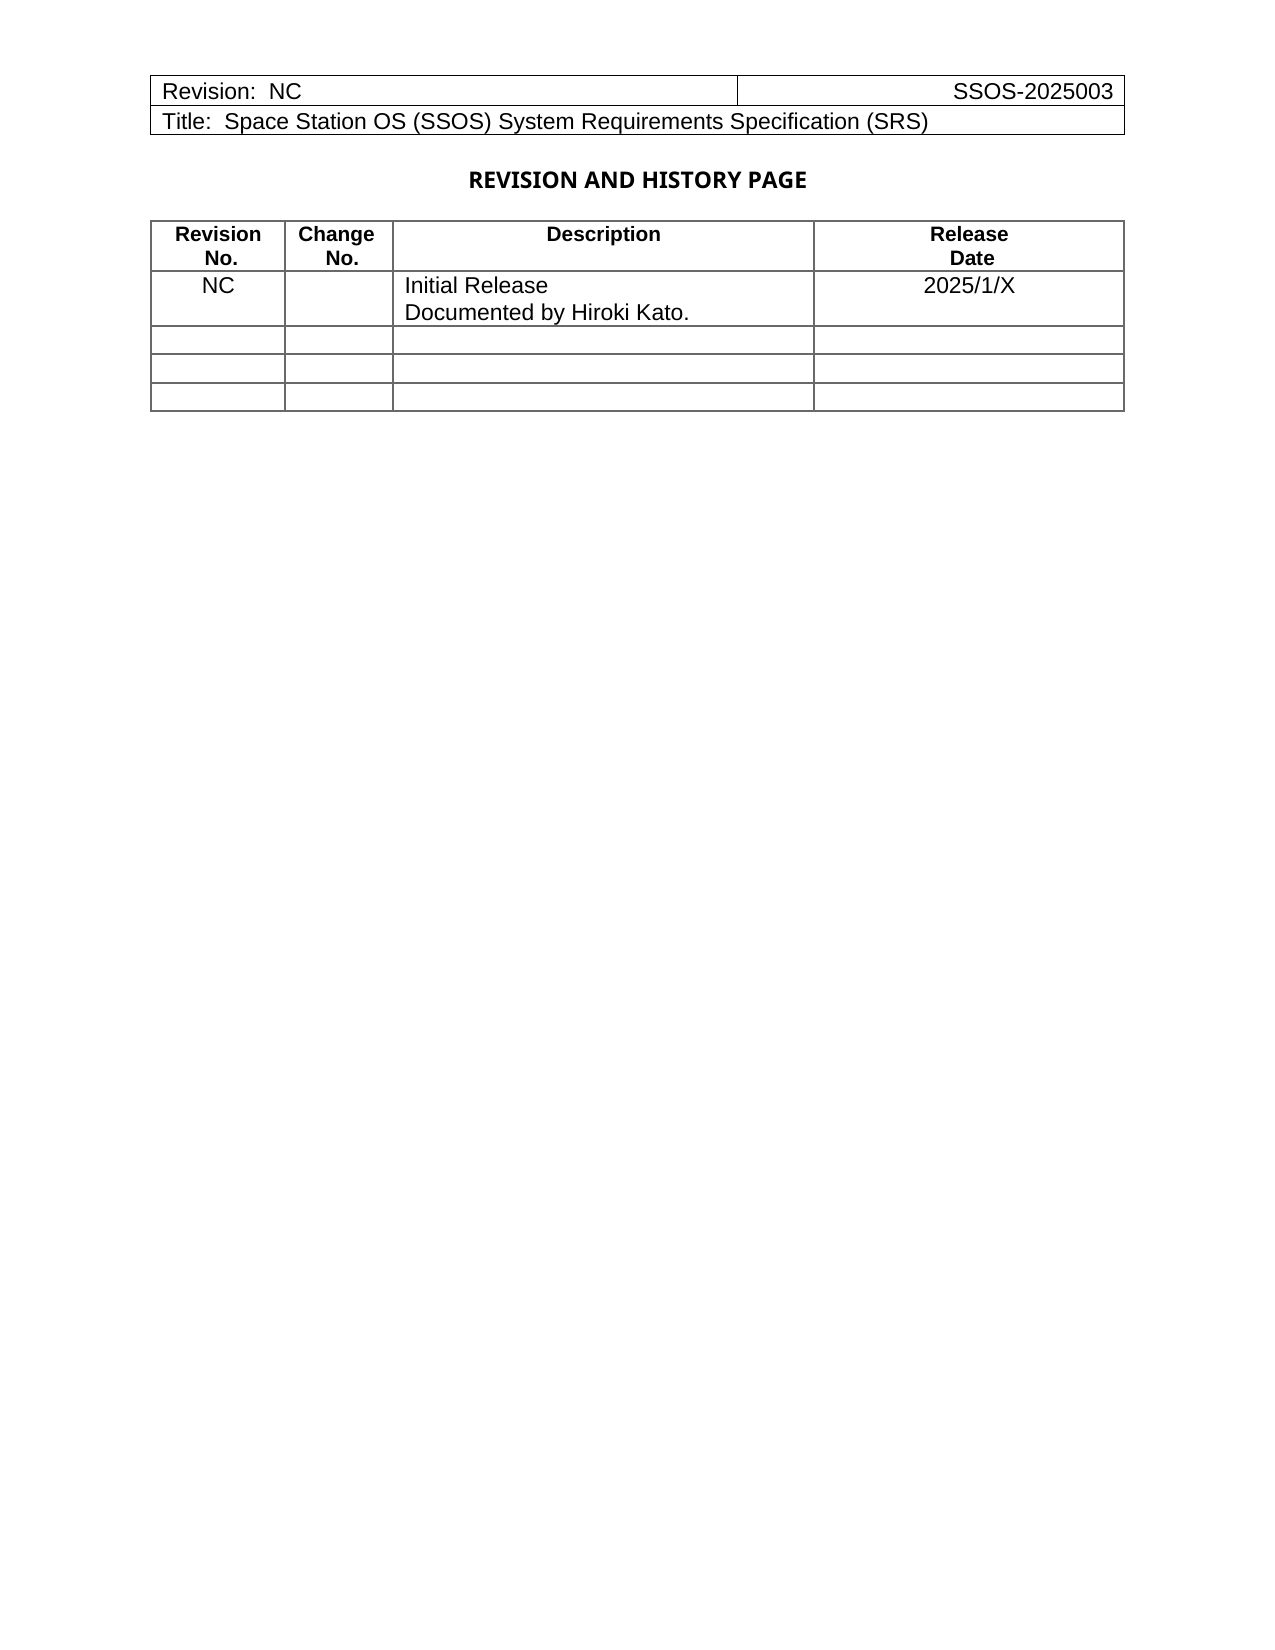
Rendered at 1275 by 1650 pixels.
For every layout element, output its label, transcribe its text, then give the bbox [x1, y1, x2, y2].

table_cell [815, 355, 1123, 382]
table_cell 2025/1/X [815, 272, 1123, 325]
table_cell Initial Release Documented by Hiroki Kato. [394, 272, 813, 325]
table_cell [286, 327, 392, 353]
table_header Description [394, 222, 813, 270]
table_cell [394, 384, 813, 410]
table_cell [152, 327, 284, 353]
table_cell [152, 384, 284, 410]
table_cell [815, 384, 1123, 410]
title REVISION AND HISTORY PAGE [150, 164, 1125, 195]
table_cell [394, 327, 813, 353]
table_cell [152, 355, 284, 382]
table_cell [286, 384, 392, 410]
table_header Change No. [286, 222, 392, 270]
table_header Revision No. [152, 222, 284, 270]
table_header Release Date [815, 222, 1123, 270]
table_cell [286, 272, 392, 325]
table_cell [815, 327, 1123, 353]
table_cell [394, 355, 813, 382]
table_cell [286, 355, 392, 382]
table_cell NC [152, 272, 284, 325]
